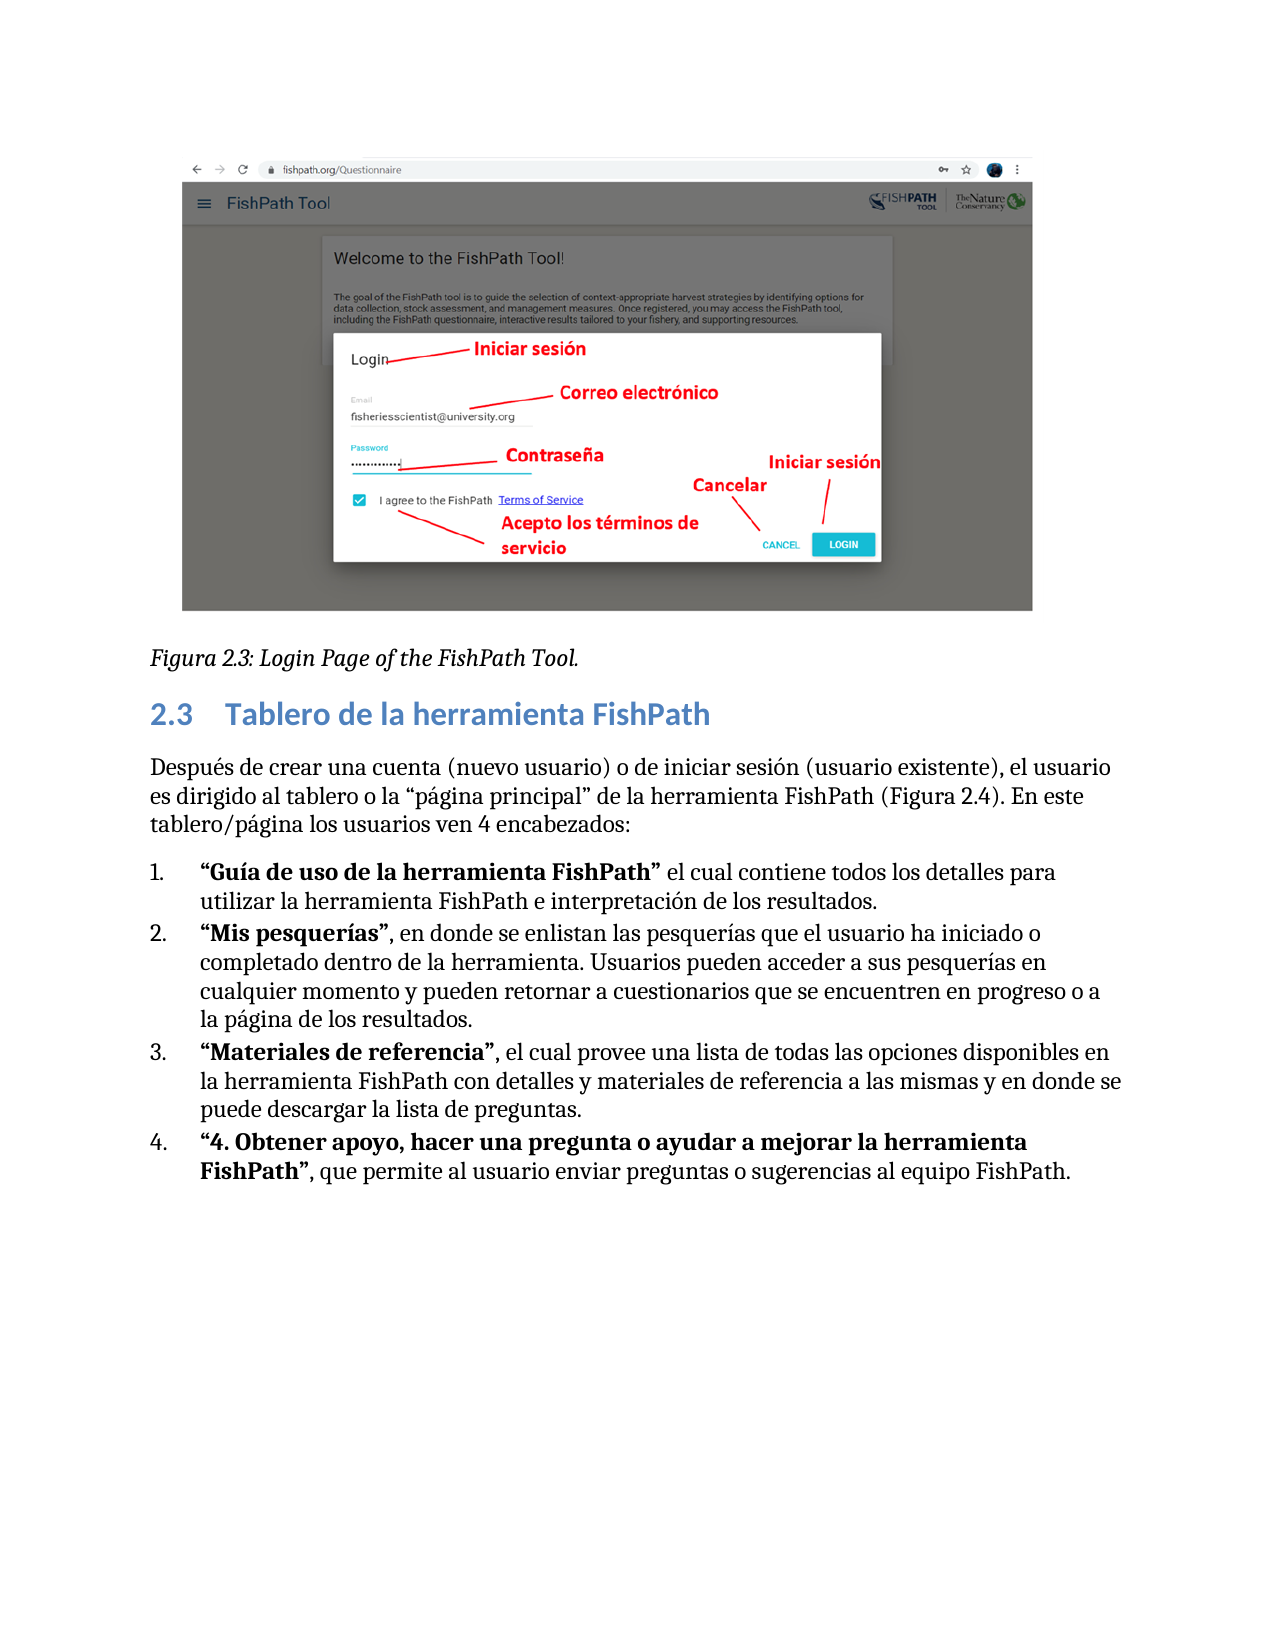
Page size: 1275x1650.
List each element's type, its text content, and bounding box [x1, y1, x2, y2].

list “4. Obtener apoyo, hacer una pregunta o ayudar a mejorar la herramienta FishPath”, que permite al usuario enviar preguntas o sugerencias al equipo FishPath. [150, 1128, 1125, 1185]
list “Guía de uso de la herramienta FishPath” el cual contiene todos los detalles para utilizar la herramienta FishPath e interpretación de los resultados. [150, 858, 1125, 915]
text Después de crear una cuenta (nuevo usuario) o de iniciar sesión (usuario existente), el usuario es dirigido al tablero o la “página principal” de la herramienta FishPath (Figura 2.4). En este tablero/página los usuarios ven 4 encabezados: [150, 753, 1125, 839]
list “Mis pesquerías”, en donde se enlistan las pesquerías que el usuario ha iniciado o completado dentro de la herramienta. Usuarios pueden acceder a sus pesquerías en cualquier momento y pueden retornar a cuestionarios que se encuentren en progreso o a la página de los resultados. [150, 919, 1125, 1034]
list “Materiales de referencia”, el cual provee una lista de todas las opciones disponibles en la herramienta FishPath con detalles y materiales de referencia a las mismas y en donde se puede descargar la lista de preguntas. [150, 1038, 1125, 1124]
text Figura 2.3: Login Page of the FishPath Tool. [150, 644, 1125, 673]
subtitle 2.3 Tablero de la herramienta FishPath [150, 693, 1125, 734]
picture [168, 150, 1044, 623]
